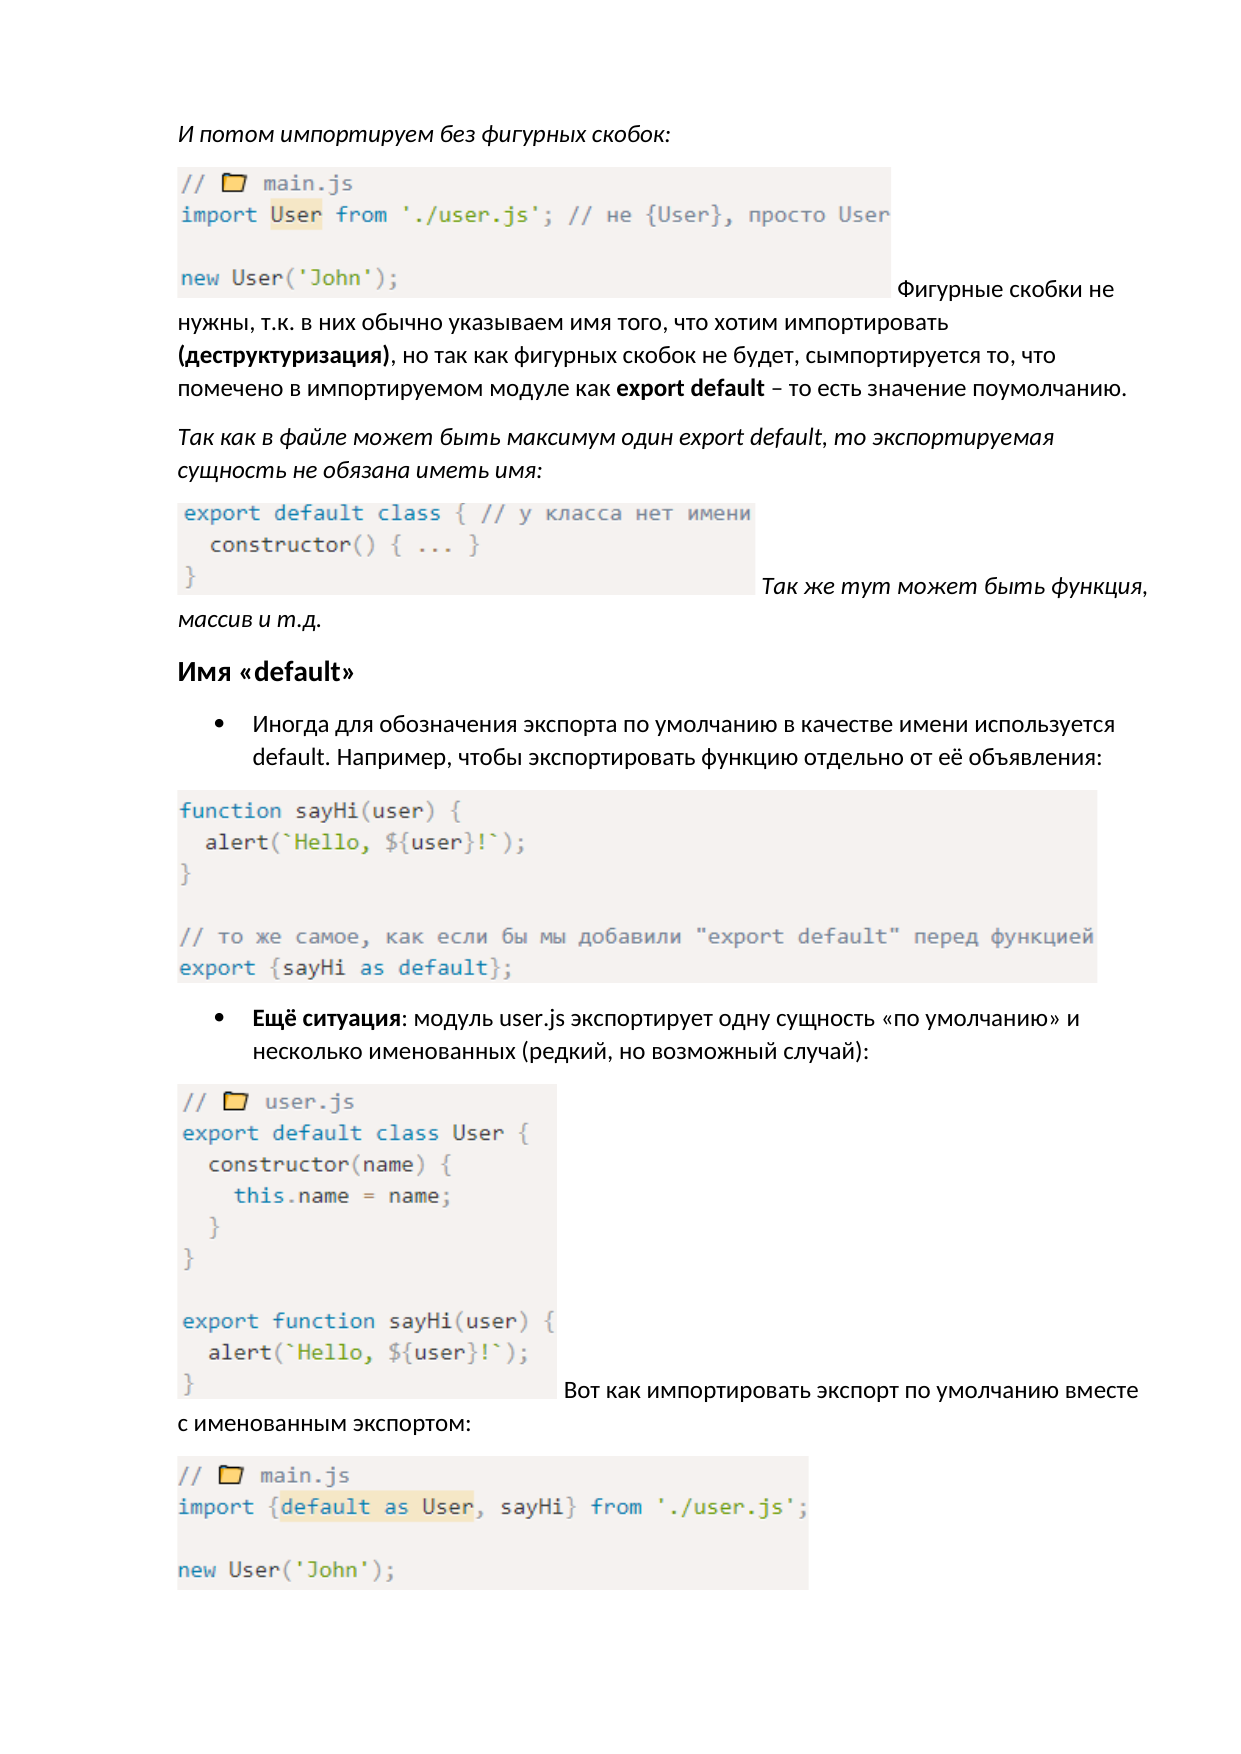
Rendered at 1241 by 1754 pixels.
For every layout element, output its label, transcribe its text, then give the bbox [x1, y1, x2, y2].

list Иногда для обозначения экспорта по умолчанию в качестве имени используется default. Например, чтобы экспортировать функцию отдельно от её объявления: [215, 708, 1152, 771]
picture [177, 790, 1098, 983]
list Ещё ситуация: модуль user.js экспортирует одну сущность «по умолчанию» и несколько именованных (редкий, но возможный случай): [215, 1002, 1152, 1066]
picture [177, 167, 892, 298]
text Имя «default» [177, 653, 1152, 688]
text Так как в файле может быть максимум один export default, то экспортируемая сущность не обязана иметь имя: [177, 421, 1152, 485]
picture [177, 1456, 809, 1590]
text И потом импортируем без фигурных скобок: [177, 118, 1152, 149]
picture [177, 1084, 557, 1399]
picture [177, 503, 756, 595]
